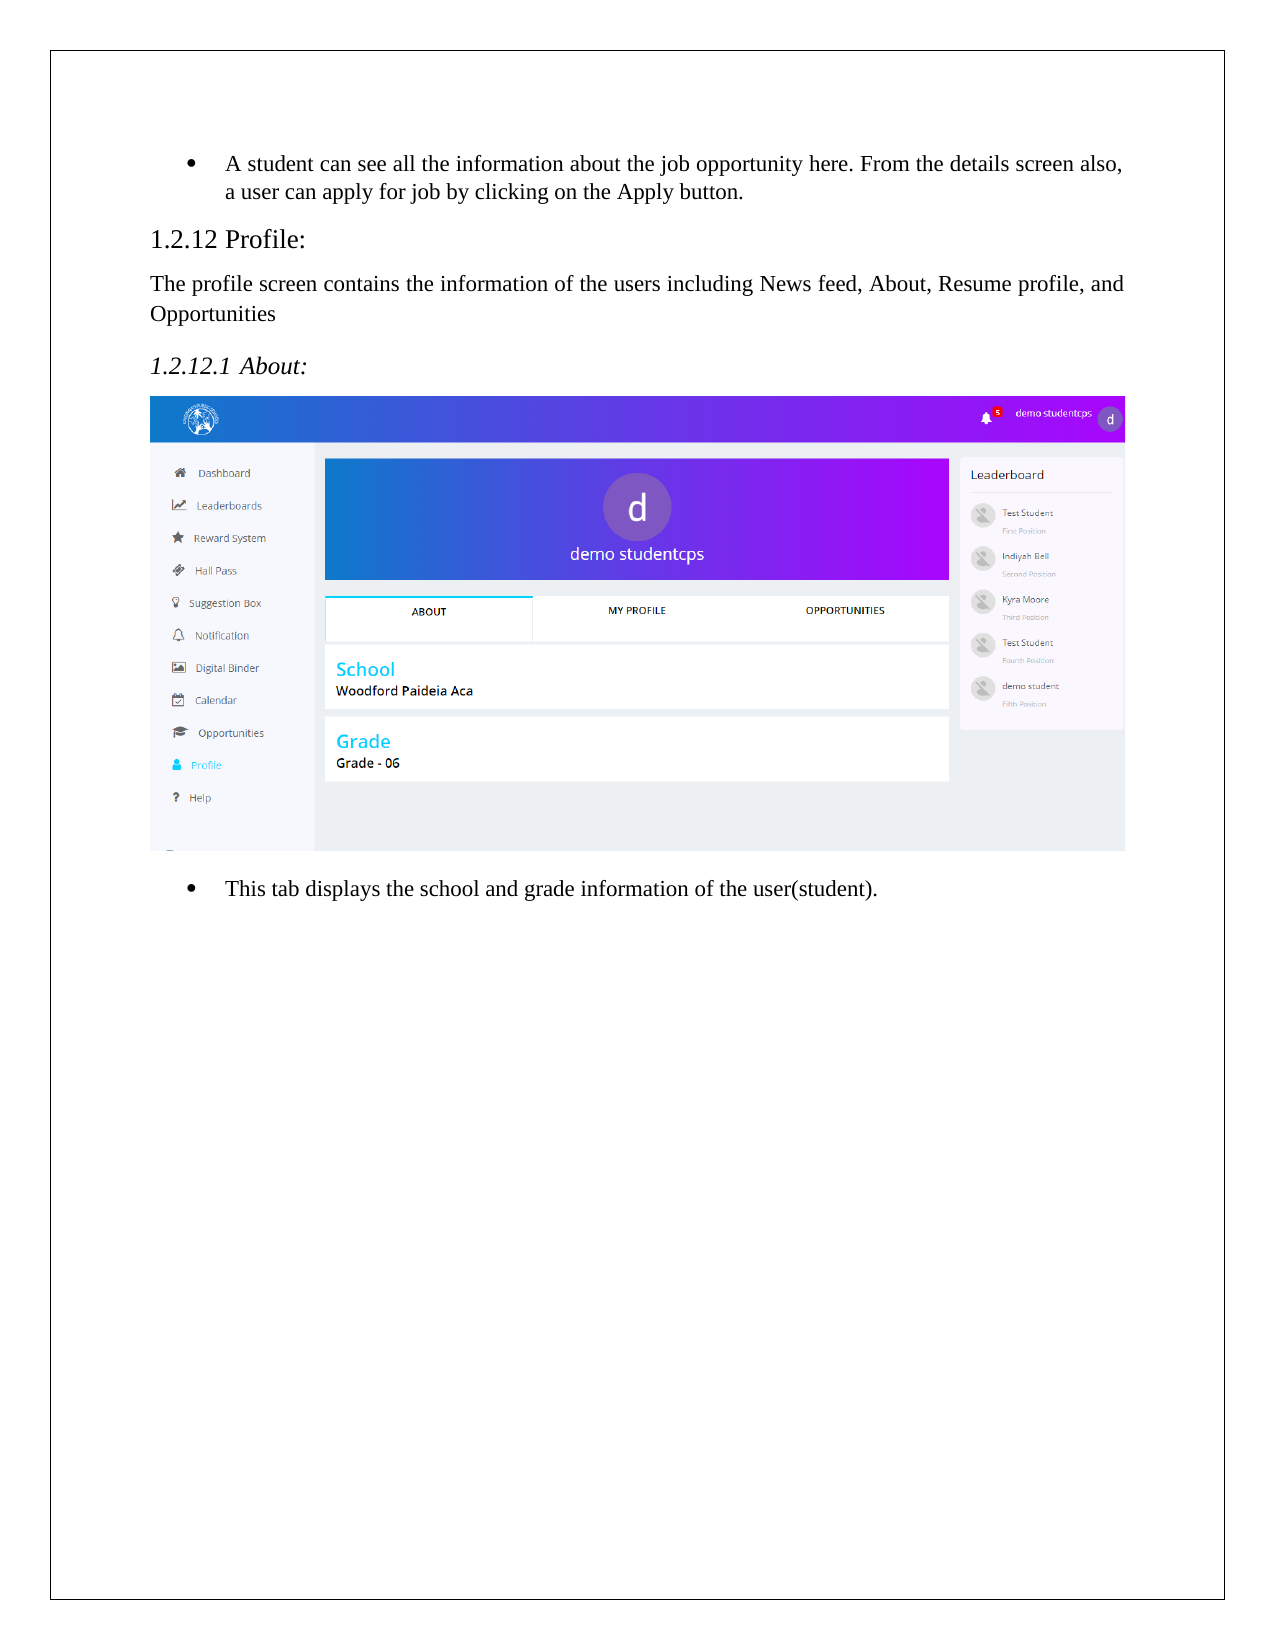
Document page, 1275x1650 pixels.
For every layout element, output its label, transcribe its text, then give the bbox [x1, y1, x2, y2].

list This tab displays the school and grade information of the user(student). [187, 875, 1125, 901]
subtitle Profile: [150, 223, 1125, 255]
text The profile screen contains the information of the users including News feed, About, Resume profile, and Opportunities [150, 269, 1125, 326]
subtitle About: [150, 351, 1125, 379]
picture [150, 396, 1125, 851]
list A student can see all the information about the job opportunity here. From the details screen also, a user can apply for job by clicking on the Apply button. [187, 150, 1125, 205]
